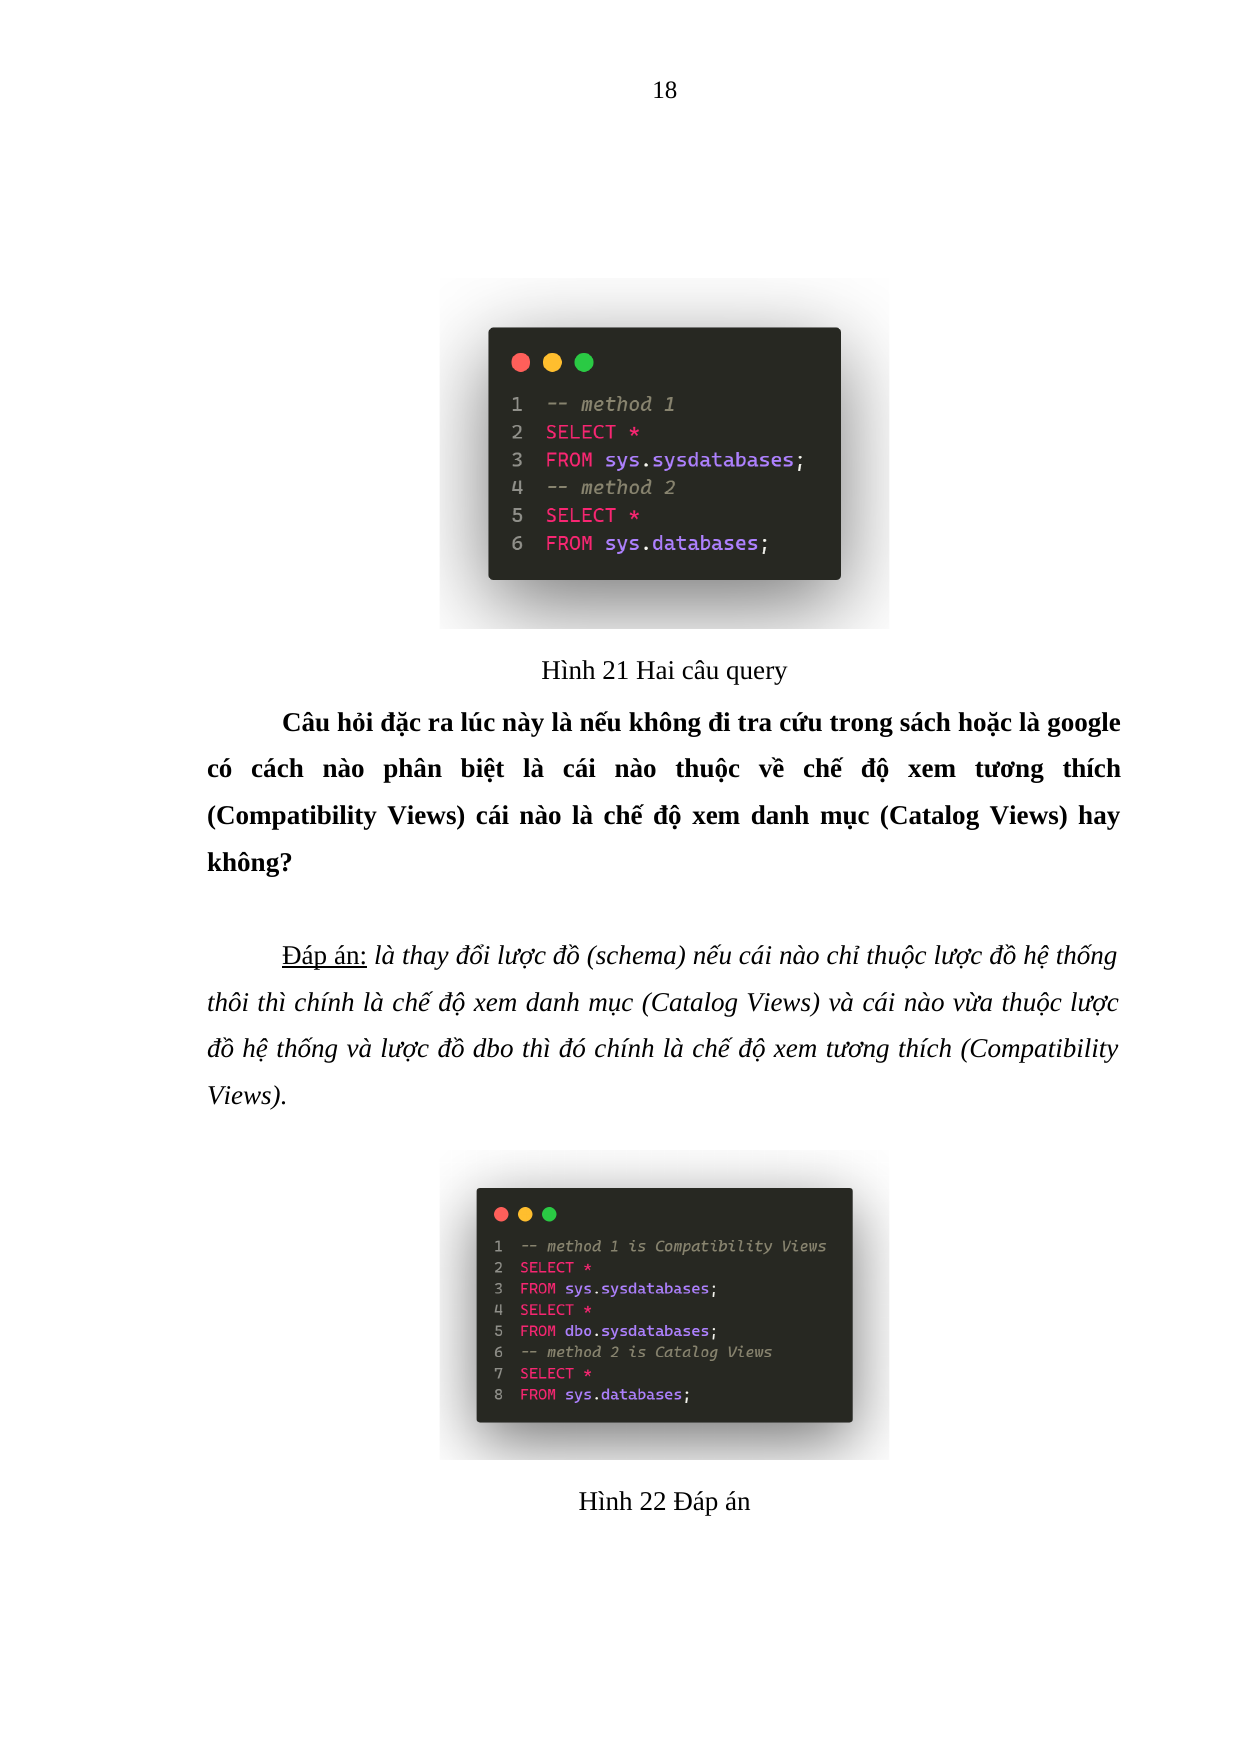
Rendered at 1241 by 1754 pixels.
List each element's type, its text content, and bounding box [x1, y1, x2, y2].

picture [439, 278, 890, 629]
text Đáp án: là thay đổi lược đồ (schema) nếu cái nào chỉ thuộc lược đồ hệ thống thôi thì chính là chế độ xem danh mục (Catalog Views) và cái nào vừa thuộc lược đồ hệ thống và lược đồ dbo thì đó chính là chế độ xem tương thích (Compatibility Views). [207, 939, 1122, 1110]
picture [439, 1150, 890, 1460]
text Câu hỏi đặc ra lúc này là nếu không đi tra cứu trong sách hoặc là google có cách nào phân biệt là cái nào thuộc về chế độ xem tương thích (Compatibility Views) cái nào là chế độ xem danh mục (Catalog Views) hay không? [207, 706, 1122, 877]
